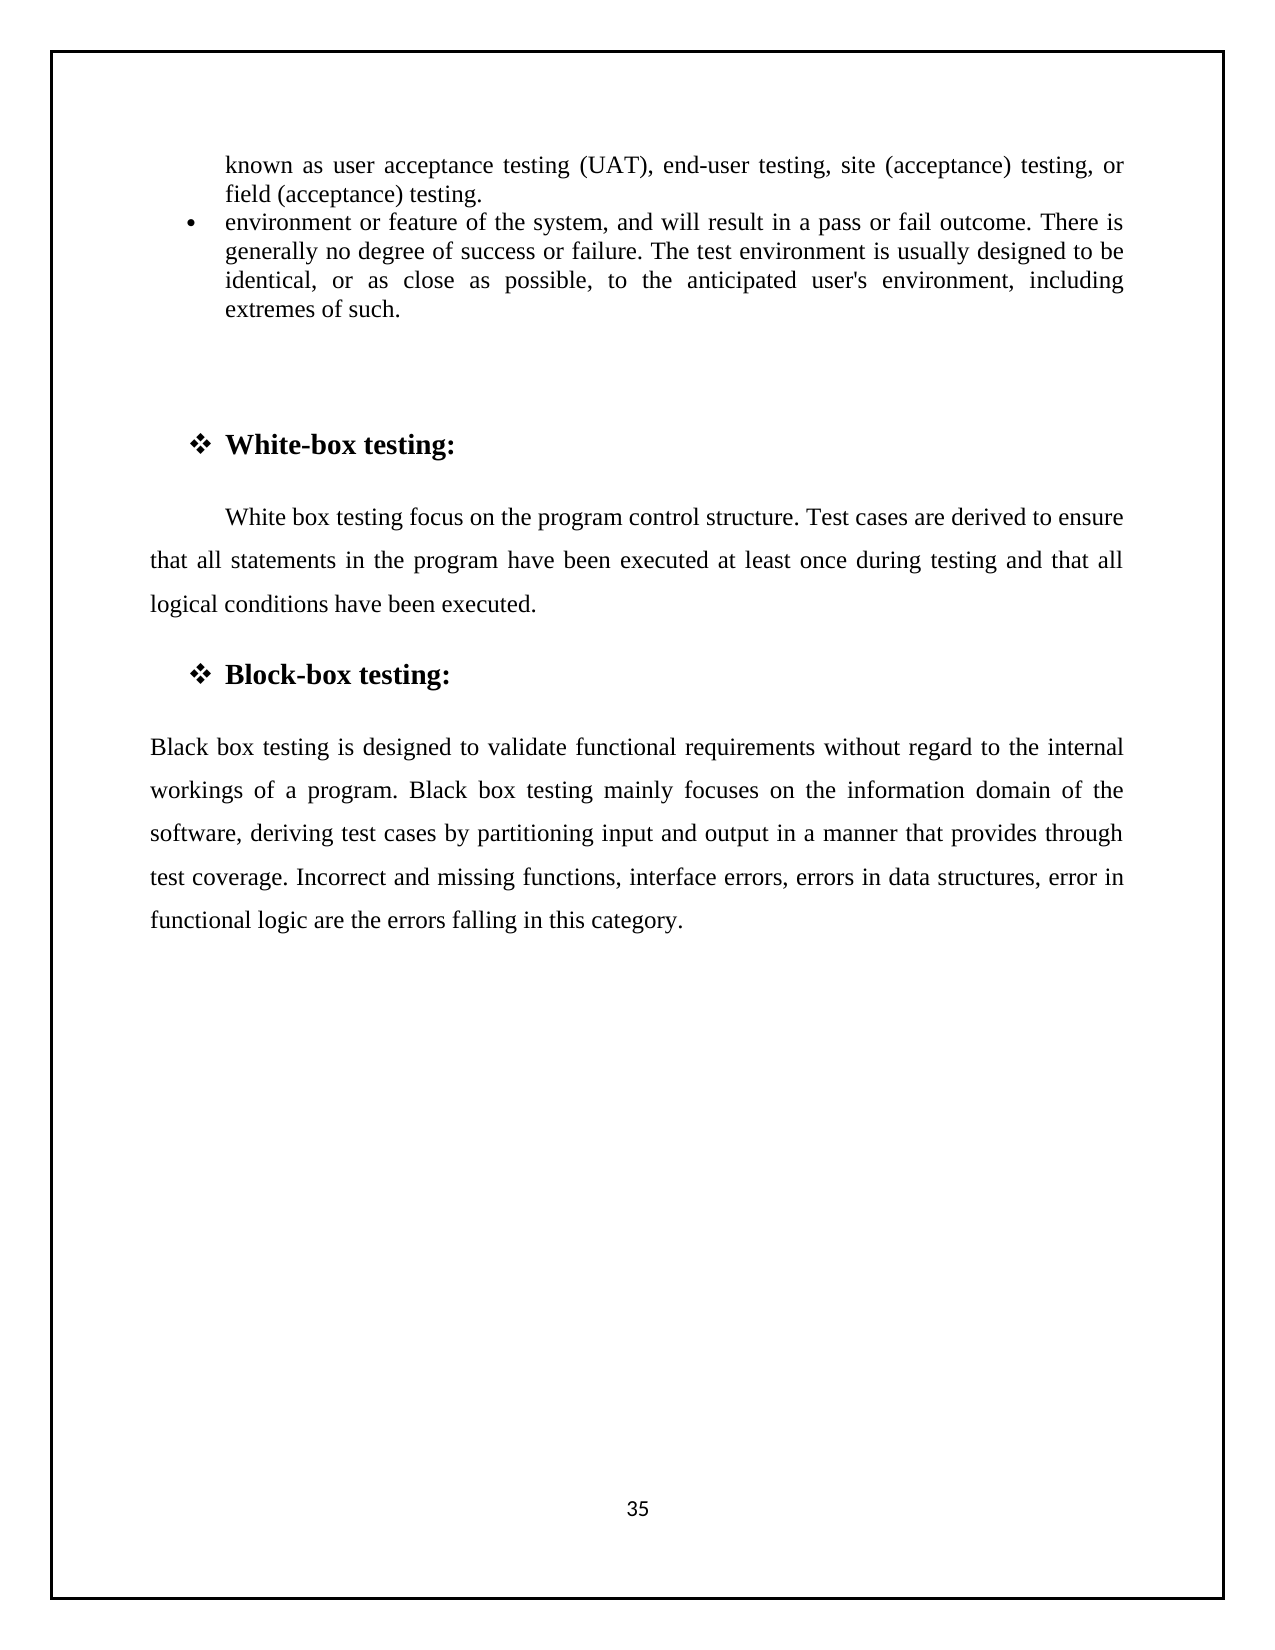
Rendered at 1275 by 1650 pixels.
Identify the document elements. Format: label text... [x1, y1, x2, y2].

text Black box testing is designed to validate functional requirements without regard to the internal workings of a program. Black box testing mainly focuses on the information domain of the software, deriving test cases by partitioning input and output in a manner that provides through test coverage. Incorrect and missing functions, interface errors, errors in data structures, error in functional logic are the errors falling in this category. [150, 818, 1125, 1020]
list environment or feature of the system, and will result in a pass or fail outcome. There is generally no degree of success or failure. The test environment is usually designed to be identical, or as close as possible, to the anticipated user's environment, including extremes of such. [187, 294, 1125, 409]
list Software developers often distinguish acceptance testing by the system provider from acceptance testing by the customer (the user or client) prior to accepting transfer of ownership. In the case of software, acceptance testing performed by the customer is known as user acceptance testing (UAT), end-user testing, site (acceptance) testing, or field (acceptance) testing. [187, 150, 1125, 294]
subtitle White-box testing: [187, 513, 1125, 547]
subtitle Block-box testing: [187, 743, 1125, 777]
text White box testing focus on the program control structure. Test cases are derived to ensure that all statements in the program have been executed at least once during testing and that all logical conditions have been executed. [150, 589, 1125, 704]
